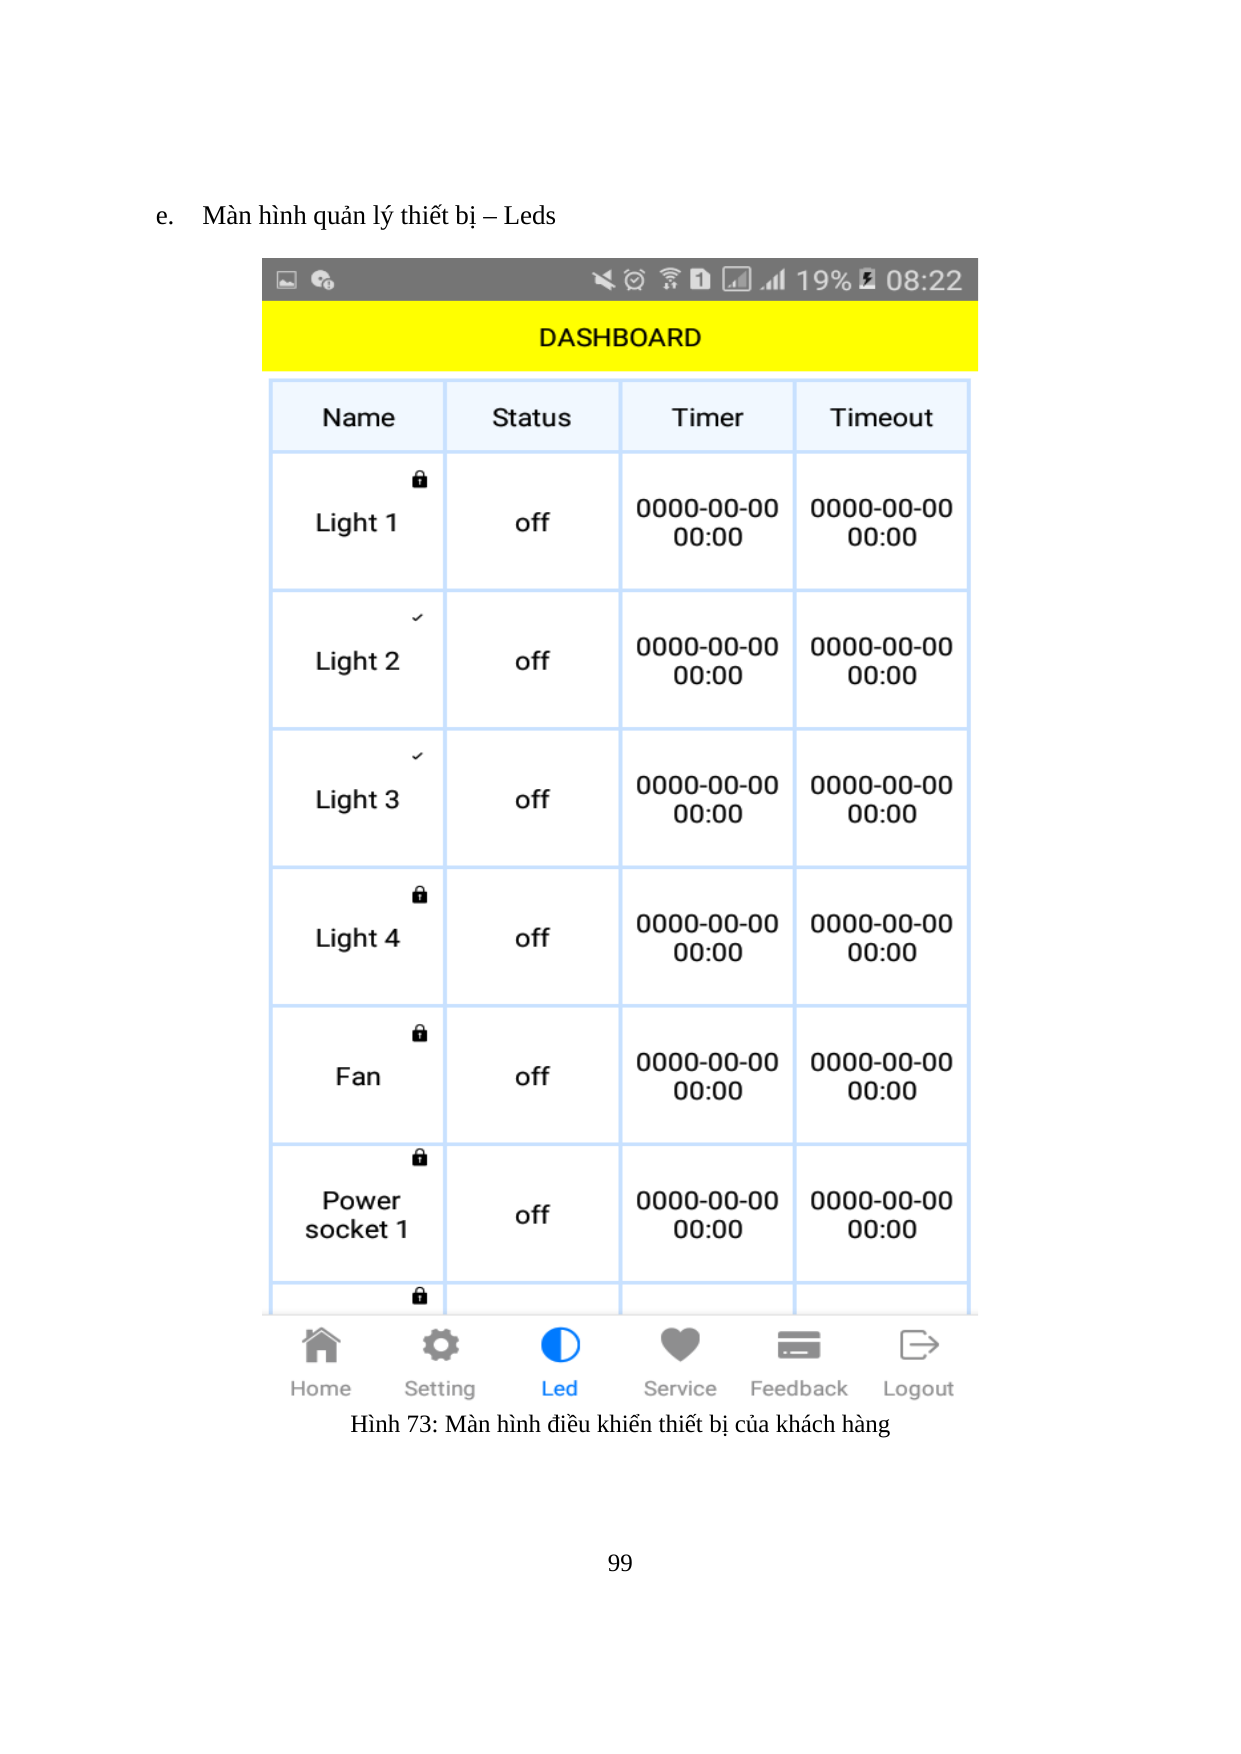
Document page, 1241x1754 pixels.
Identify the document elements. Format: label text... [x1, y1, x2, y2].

picture [262, 258, 979, 1404]
list e. Màn hình quản lý thiết bị – Leds [156, 199, 1122, 231]
